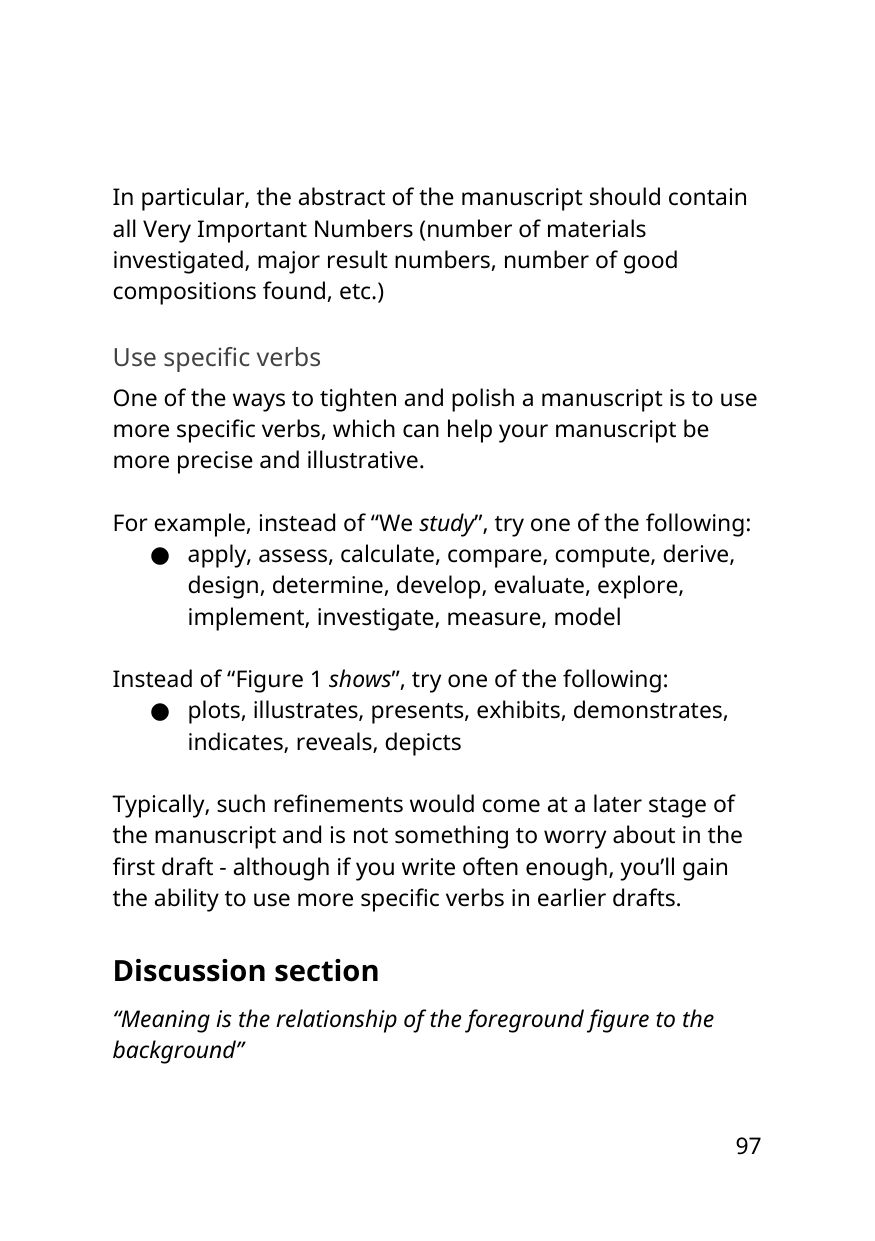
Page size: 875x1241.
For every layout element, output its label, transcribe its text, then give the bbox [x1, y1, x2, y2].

list plots, illustrates, presents, exhibits, demonstrates, indicates, reveals, depicts [150, 694, 762, 757]
text In particular, the abstract of the manuscript should contain all Very Important Numbers (number of materials investigated, major result numbers, number of good compositions found, etc.) [112, 181, 762, 306]
subtitle Discussion section [112, 951, 762, 990]
list apply, assess, calculate, compare, compute, derive, design, determine, develop, evaluate, explore, implement, investigate, measure, model [150, 538, 762, 632]
text “Meaning is the relationship of the foreground figure to the background” [112, 1003, 762, 1065]
text One of the ways to tighten and polish a manuscript is to use more specific verbs, which can help your manuscript be more precise and illustrative. [112, 382, 762, 476]
text For example, instead of “We study”, try one of the following: [112, 507, 762, 538]
subtitle Use specific verbs [112, 339, 762, 374]
text Typically, such refinements would come at a later stage of the manuscript and is not something to worry about in the first draft - although if you write often enough, you’ll gain the ability to use more specific verbs in earlier drafts. [112, 788, 762, 913]
text Instead of “Figure 1 shows”, try one of the following: [112, 663, 762, 694]
